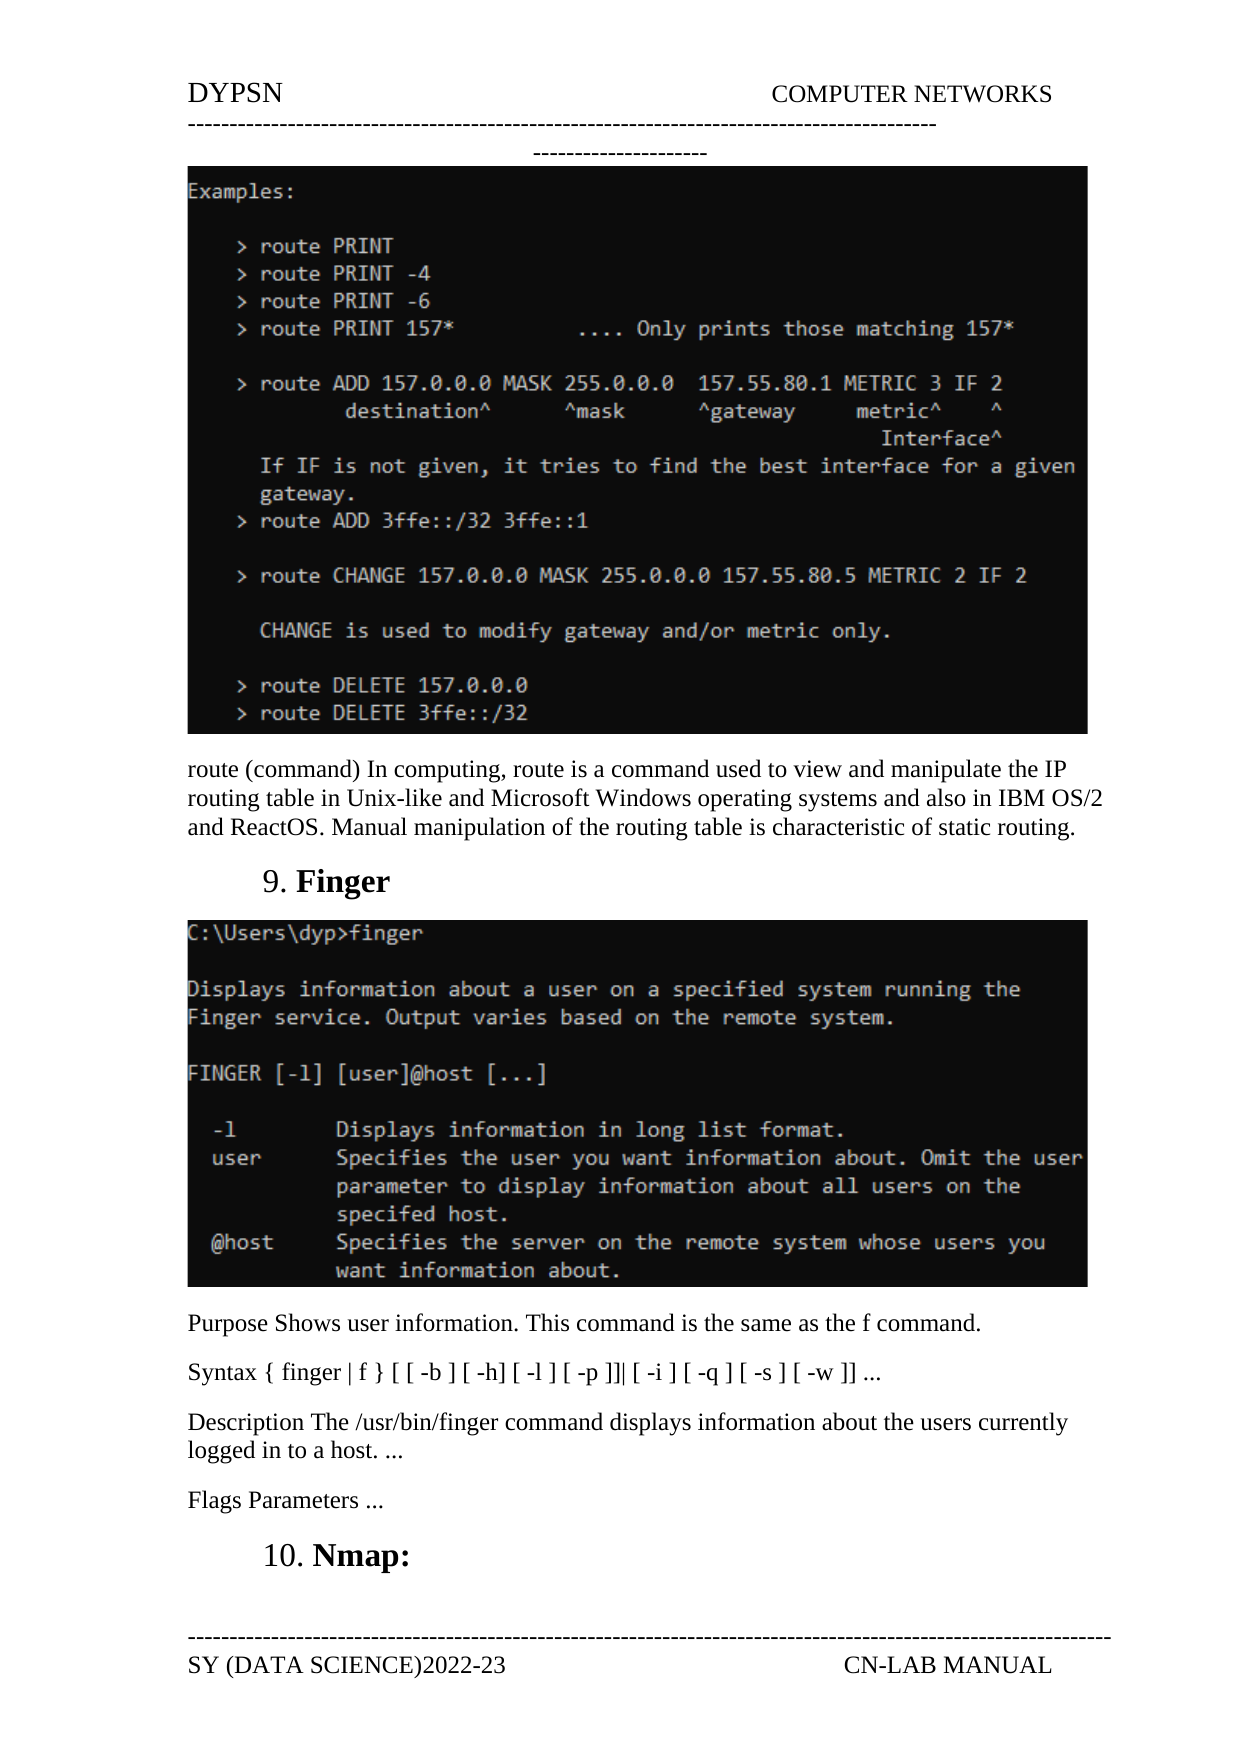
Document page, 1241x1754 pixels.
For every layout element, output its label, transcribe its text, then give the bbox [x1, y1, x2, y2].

picture [187, 920, 1088, 1287]
text route (command) In computing, route is a command used to view and manipulate the IP routing table in Unix-like and Microsoft Windows operating systems and also in IBM OS/2 and ReactOS. Manual manipulation of the routing table is characteristic of static routing. [187, 754, 1112, 841]
text Description The /usr/bin/finger command displays information about the users currently logged in to a host. ... [187, 1407, 1112, 1464]
text Flags Parameters ... [187, 1485, 1112, 1514]
list Nmap: [187, 1535, 1112, 1573]
list Finger [187, 861, 1112, 900]
text Purpose Shows user information. This command is the same as the f command. [187, 1308, 1112, 1336]
text Syntax { finger | f } [ [ -b ] [ -h] [ -l ] [ -p ]]| [ -i ] [ -q ] [ -s ] [ -w ]] ... [187, 1357, 1112, 1386]
picture [187, 166, 1088, 734]
